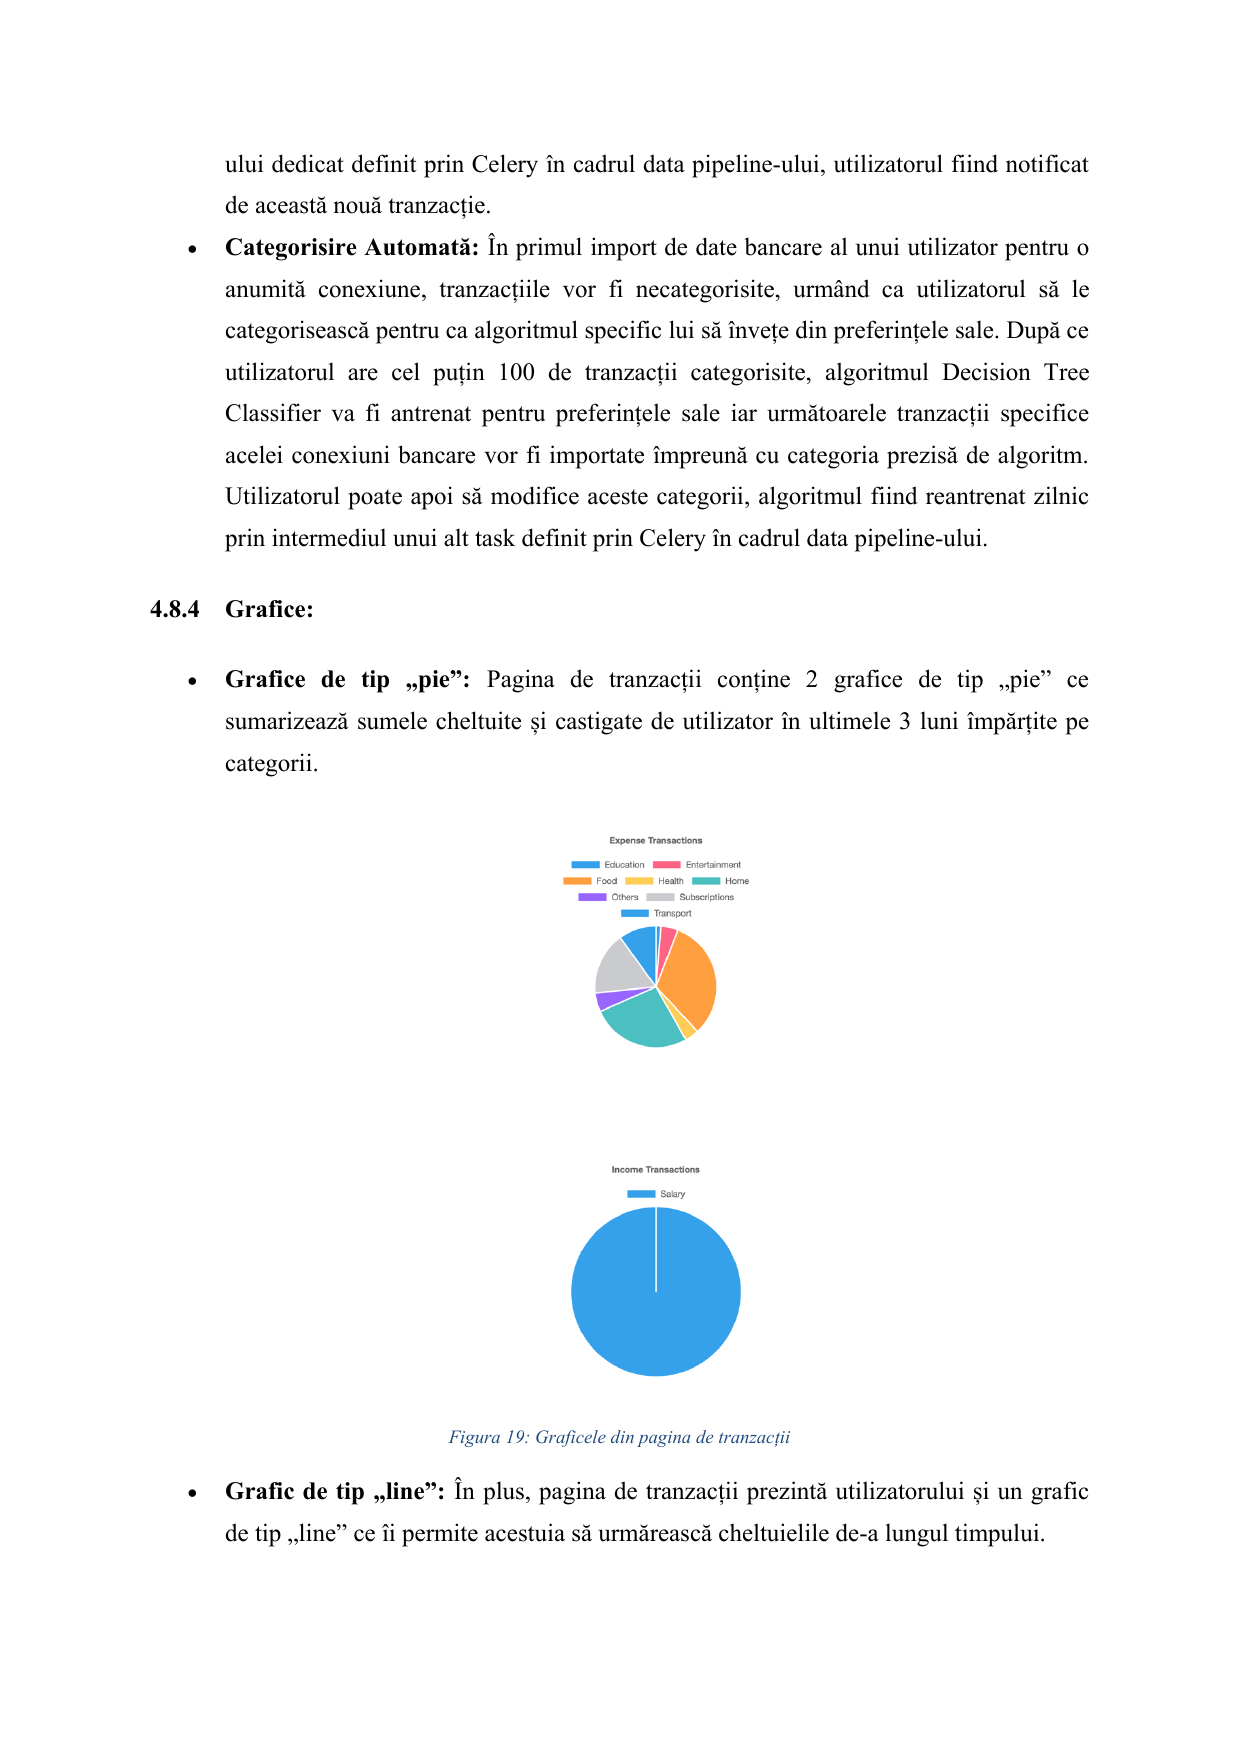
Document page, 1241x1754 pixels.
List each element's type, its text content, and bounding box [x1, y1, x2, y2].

text Figura 19: Graficele din pagina de tranzacții [150, 1427, 1090, 1448]
picture [547, 819, 768, 1385]
list Grafice de tip „pie”: Pagina de tranzacții conține 2 grafice de tip „pie” ce sumarizează sumele cheltuite și castigate de utilizator în ultimele 3 luni împărțite pe categorii. [187, 666, 1090, 776]
list Grafic de tip „line”: În plus, pagina de tranzacții prezintă utilizatorului și un grafic de tip „line” ce îi permite acestuia să urmărească cheltuielile de-a lungul timpului. [187, 1477, 1090, 1546]
list Categorisire Automată: În primul import de date bancare al unui utilizator pentru o anumită conexiune, tranzacțiile vor fi necategorisite, urmând ca utilizatorul să le categorisească pentru ca algoritmul specific lui să învețe din preferințele sale. După ce utilizatorul are cel puțin 100 de tranzacții categorisite, algoritmul Decision Tree Classifier va fi antrenat pentru preferințele sale iar următoarele tranzacții specifice acelei conexiuni bancare vor fi importate împreună cu categoria prezisă de algoritm. Utilizatorul poate apoi să modifice aceste categorii, algoritmul fiind reantrenat zilnic prin intermediul unui alt task definit prin Celery în cadrul data pipeline-ului. [187, 233, 1090, 552]
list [187, 150, 1090, 219]
subtitle Grafice: [150, 595, 1065, 622]
